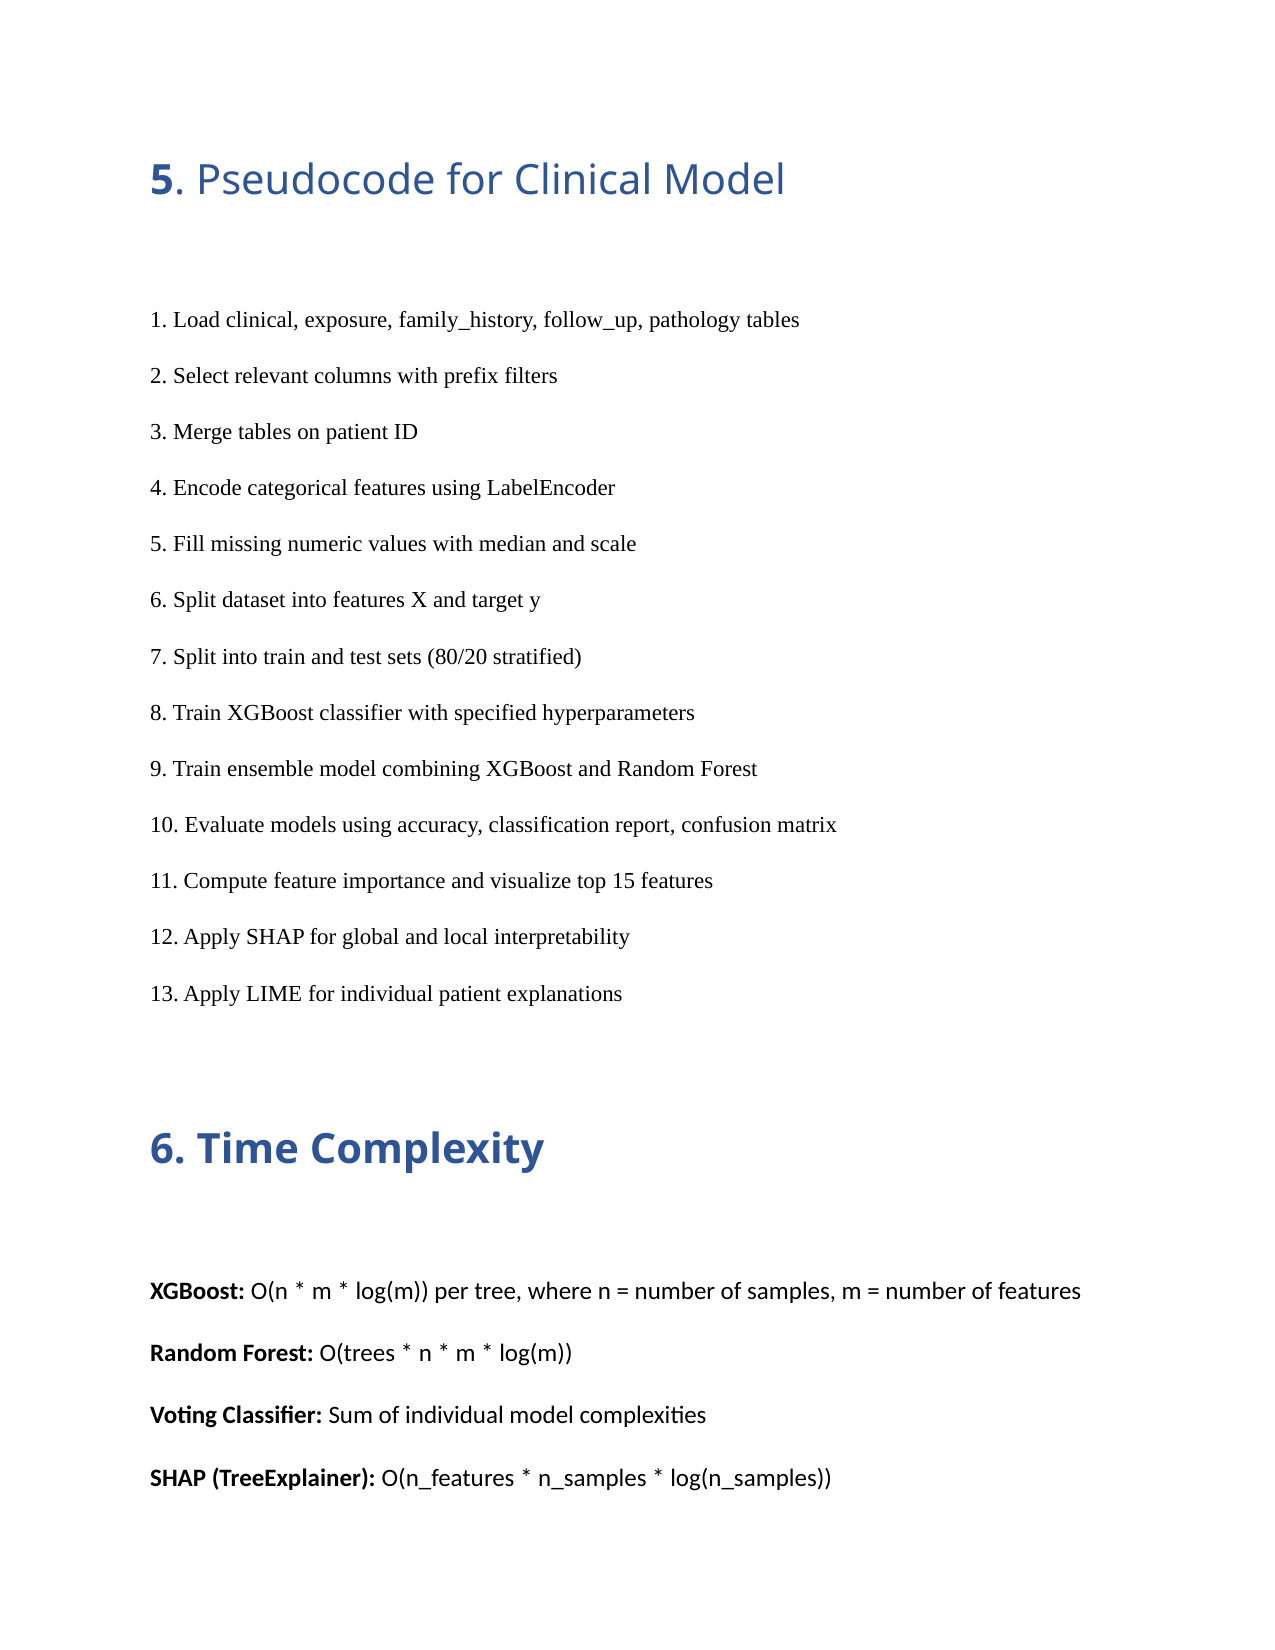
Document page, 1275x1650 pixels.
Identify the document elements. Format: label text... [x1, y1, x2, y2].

text 6. Split dataset into features X and target y [150, 587, 1125, 613]
text SHAP (TreeExplainer): O(n_features * n_samples * log(n_samples)) [150, 1462, 1125, 1492]
text Random Forest: O(trees * n * m * log(m)) [150, 1337, 1125, 1368]
text 11. Compute feature importance and visualize top 15 features [150, 867, 1125, 894]
text 10. Evaluate models using accuracy, classification report, confusion matrix [150, 811, 1125, 837]
subtitle 6. Time Complexity [150, 1119, 1125, 1176]
text 4. Encode categorical features using LabelEncoder [150, 474, 1125, 501]
text 3. Merge tables on patient ID [150, 418, 1125, 444]
text 1. Load clinical, exposure, family_history, follow_up, pathology tables [150, 306, 1125, 332]
text 2. Select relevant columns with prefix filters [150, 362, 1125, 388]
text XGBoost: O(n * m * log(m)) per tree, where n = number of samples, m = number of features [150, 1275, 1125, 1305]
text Voting Classifier: Sum of individual model complexities [150, 1399, 1125, 1430]
subtitle 5. Pseudocode for Clinical Model [150, 150, 1125, 207]
text 7. Split into train and test sets (80/20 stratified) [150, 643, 1125, 669]
text 5. Fill missing numeric values with median and scale [150, 530, 1125, 557]
text 8. Train XGBoost classifier with specified hyperparameters [150, 699, 1125, 725]
text 12. Apply SHAP for global and local interpretability [150, 923, 1125, 950]
text 13. Apply LIME for individual patient explanations [150, 979, 1125, 1006]
text 9. Train ensemble model combining XGBoost and Random Forest [150, 755, 1125, 781]
